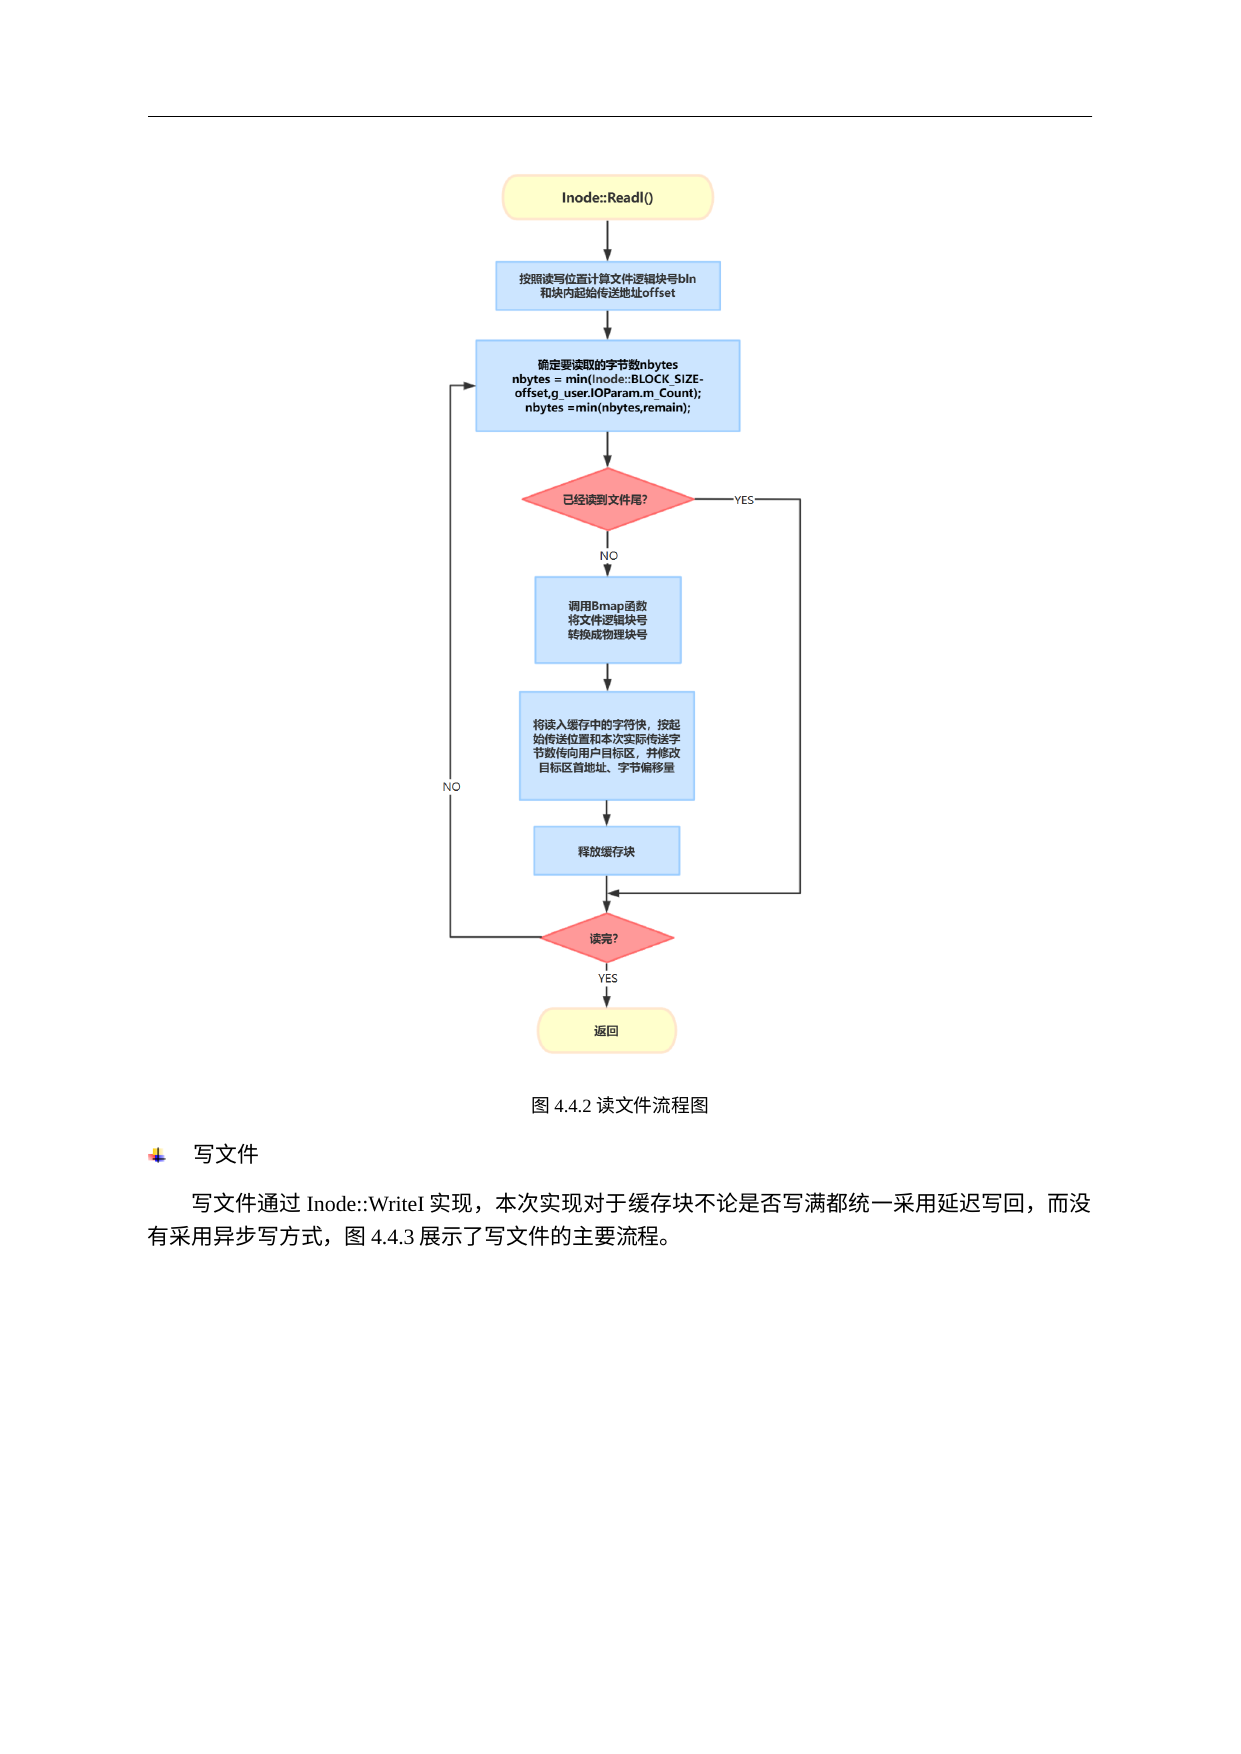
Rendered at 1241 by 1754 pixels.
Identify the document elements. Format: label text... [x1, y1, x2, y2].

picture [417, 162, 823, 1062]
text 写文件通过Inode::WriteI实现，本次实现对于缓存块不论是否写满都统一采用延迟写回，而没有采用异步写方式，图4.4.3展示了写文件的主要流程。 [148, 1186, 1092, 1251]
list 写文件 [148, 1137, 1092, 1169]
picture [148, 1146, 166, 1163]
text 图4.4.2 读文件流程图 [148, 1088, 1092, 1121]
